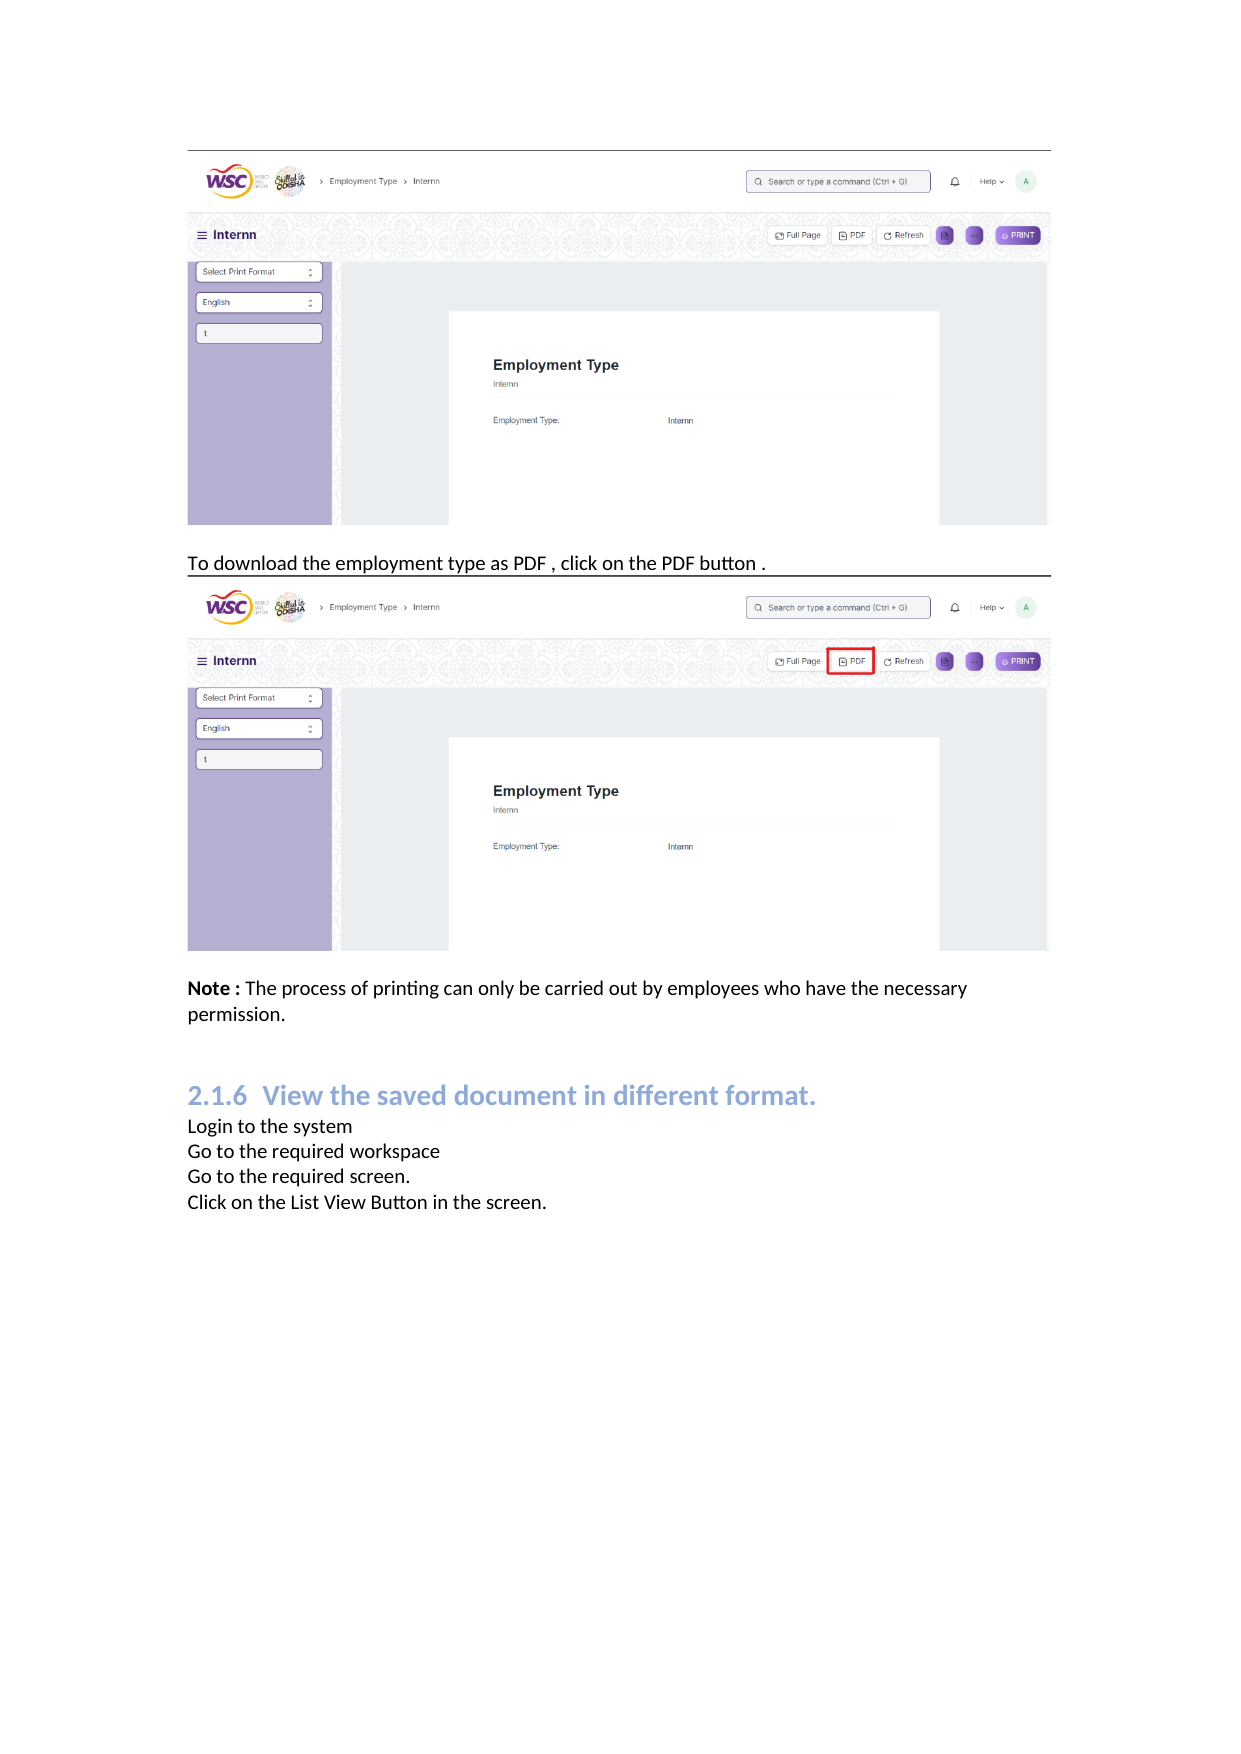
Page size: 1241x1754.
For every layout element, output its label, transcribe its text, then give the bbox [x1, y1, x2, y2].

text To download the employment type as PDF , click on the PDF button . [187, 550, 1053, 576]
text Go to the required screen. [187, 1164, 1053, 1189]
subtitle View the saved document in different format. [187, 1077, 1053, 1113]
text Note : The process of printing can only be carried out by employees who have the necessary permission. [187, 976, 1053, 1026]
text Click on the List View Button in the screen. [187, 1189, 1053, 1214]
text Login to the system [187, 1113, 1053, 1138]
picture [187, 575, 1052, 951]
text Go to the required workspace [187, 1138, 1053, 1164]
picture [187, 150, 1052, 525]
